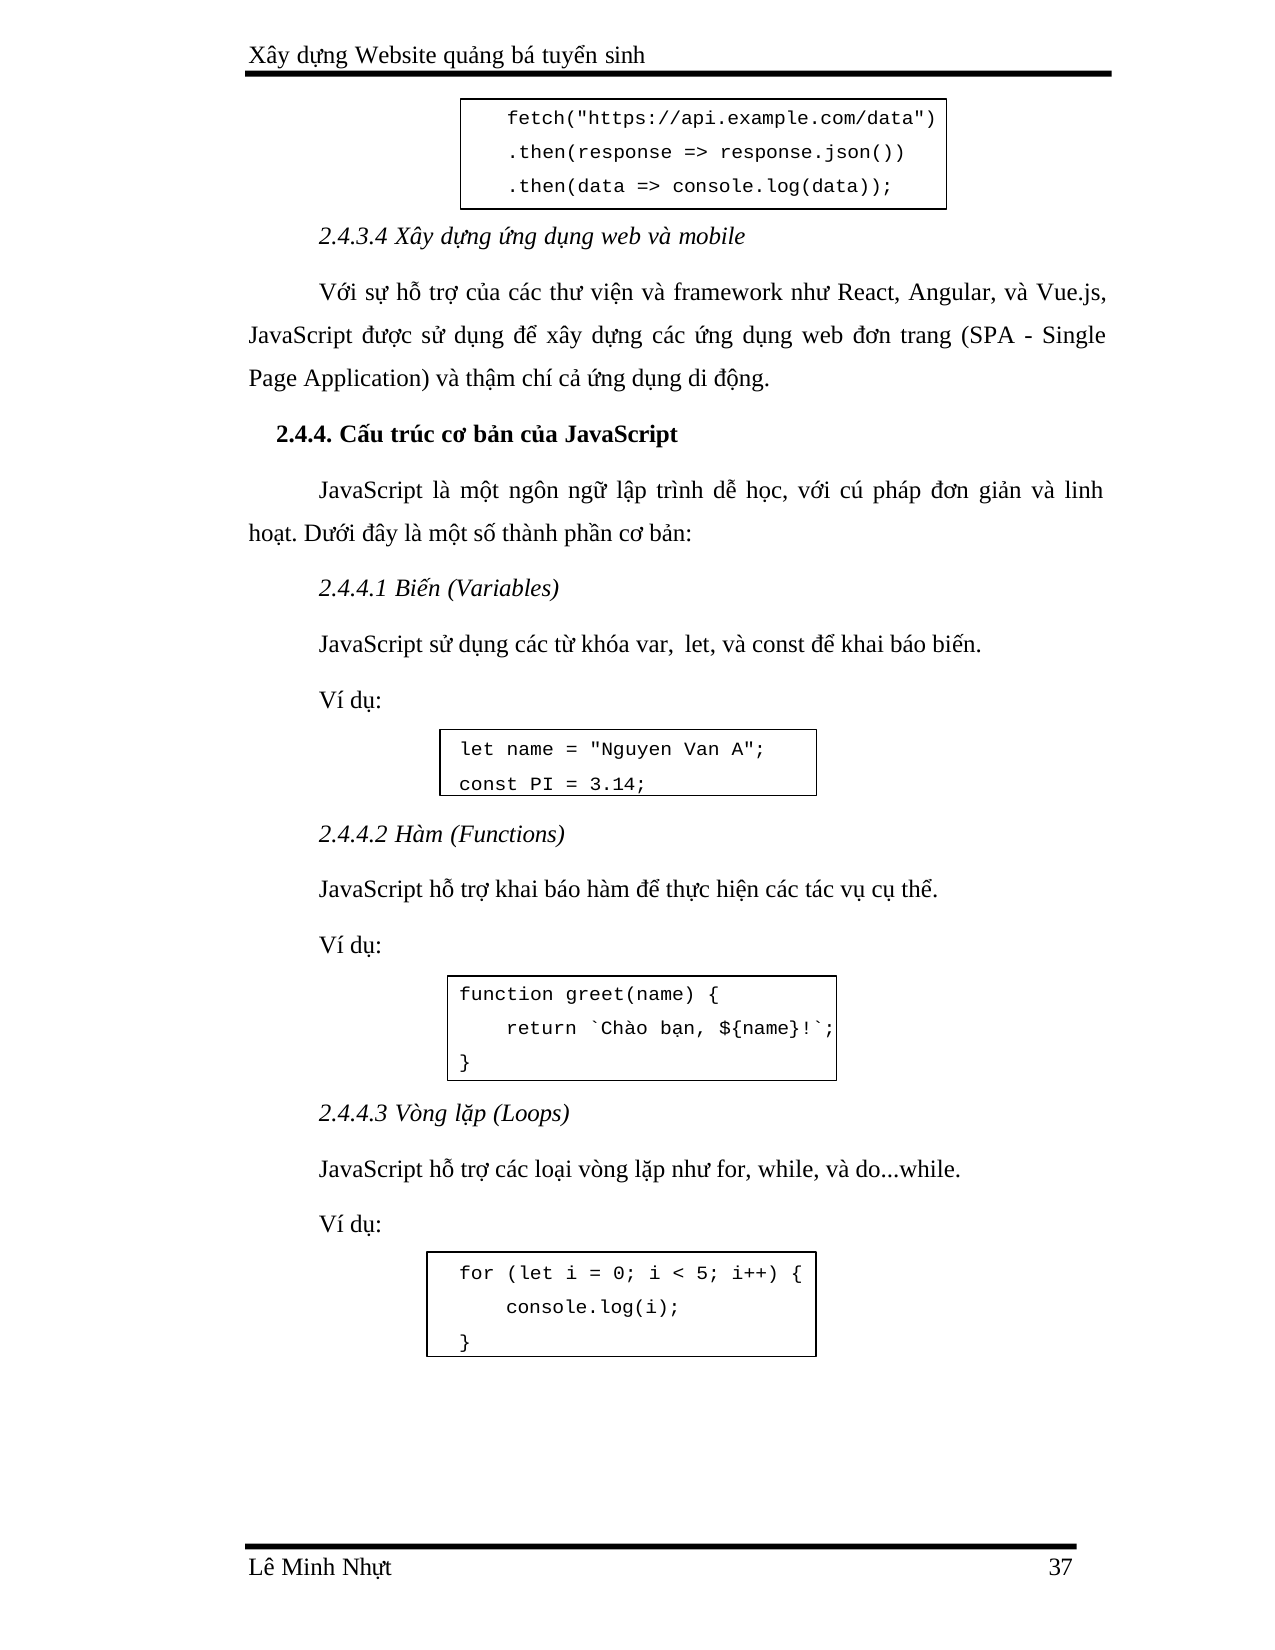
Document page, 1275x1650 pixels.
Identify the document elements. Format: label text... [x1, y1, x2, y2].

text Với sự hỗ trợ của các thư viện và framework như React, Angular, và Vue.js, JavaScript được sử dụng để xây dựng các ứng dụng web đơn trang (SPA - Single Page Application) và thậm chí cả ứng dụng di động. [248, 277, 1108, 392]
subtitle Cấu trúc cơ bản của JavaScript [276, 419, 1162, 448]
list Xây dựng ứng dụng web và mobile [319, 221, 1162, 249]
text JavaScript là một ngôn ngữ lập trình dễ học, với cú pháp đơn giản và linh hoạt. Dưới đây là một số thành phần cơ bản: [248, 475, 1110, 547]
text JavaScript hỗ trợ các loại vòng lặp như for, while, và do...while. Ví dụ: [319, 1154, 984, 1238]
list Vòng lặp (Loops) [319, 1098, 1162, 1126]
text JavaScript hỗ trợ khai báo hàm để thực hiện các tác vụ cụ thể. Ví dụ: [319, 874, 961, 958]
text JavaScript sử dụng các từ khóa var, let, và const để khai báo biến. Ví dụ: [319, 629, 1005, 713]
list Hàm (Functions) [319, 819, 1162, 847]
list Biến (Variables) [319, 573, 1162, 602]
